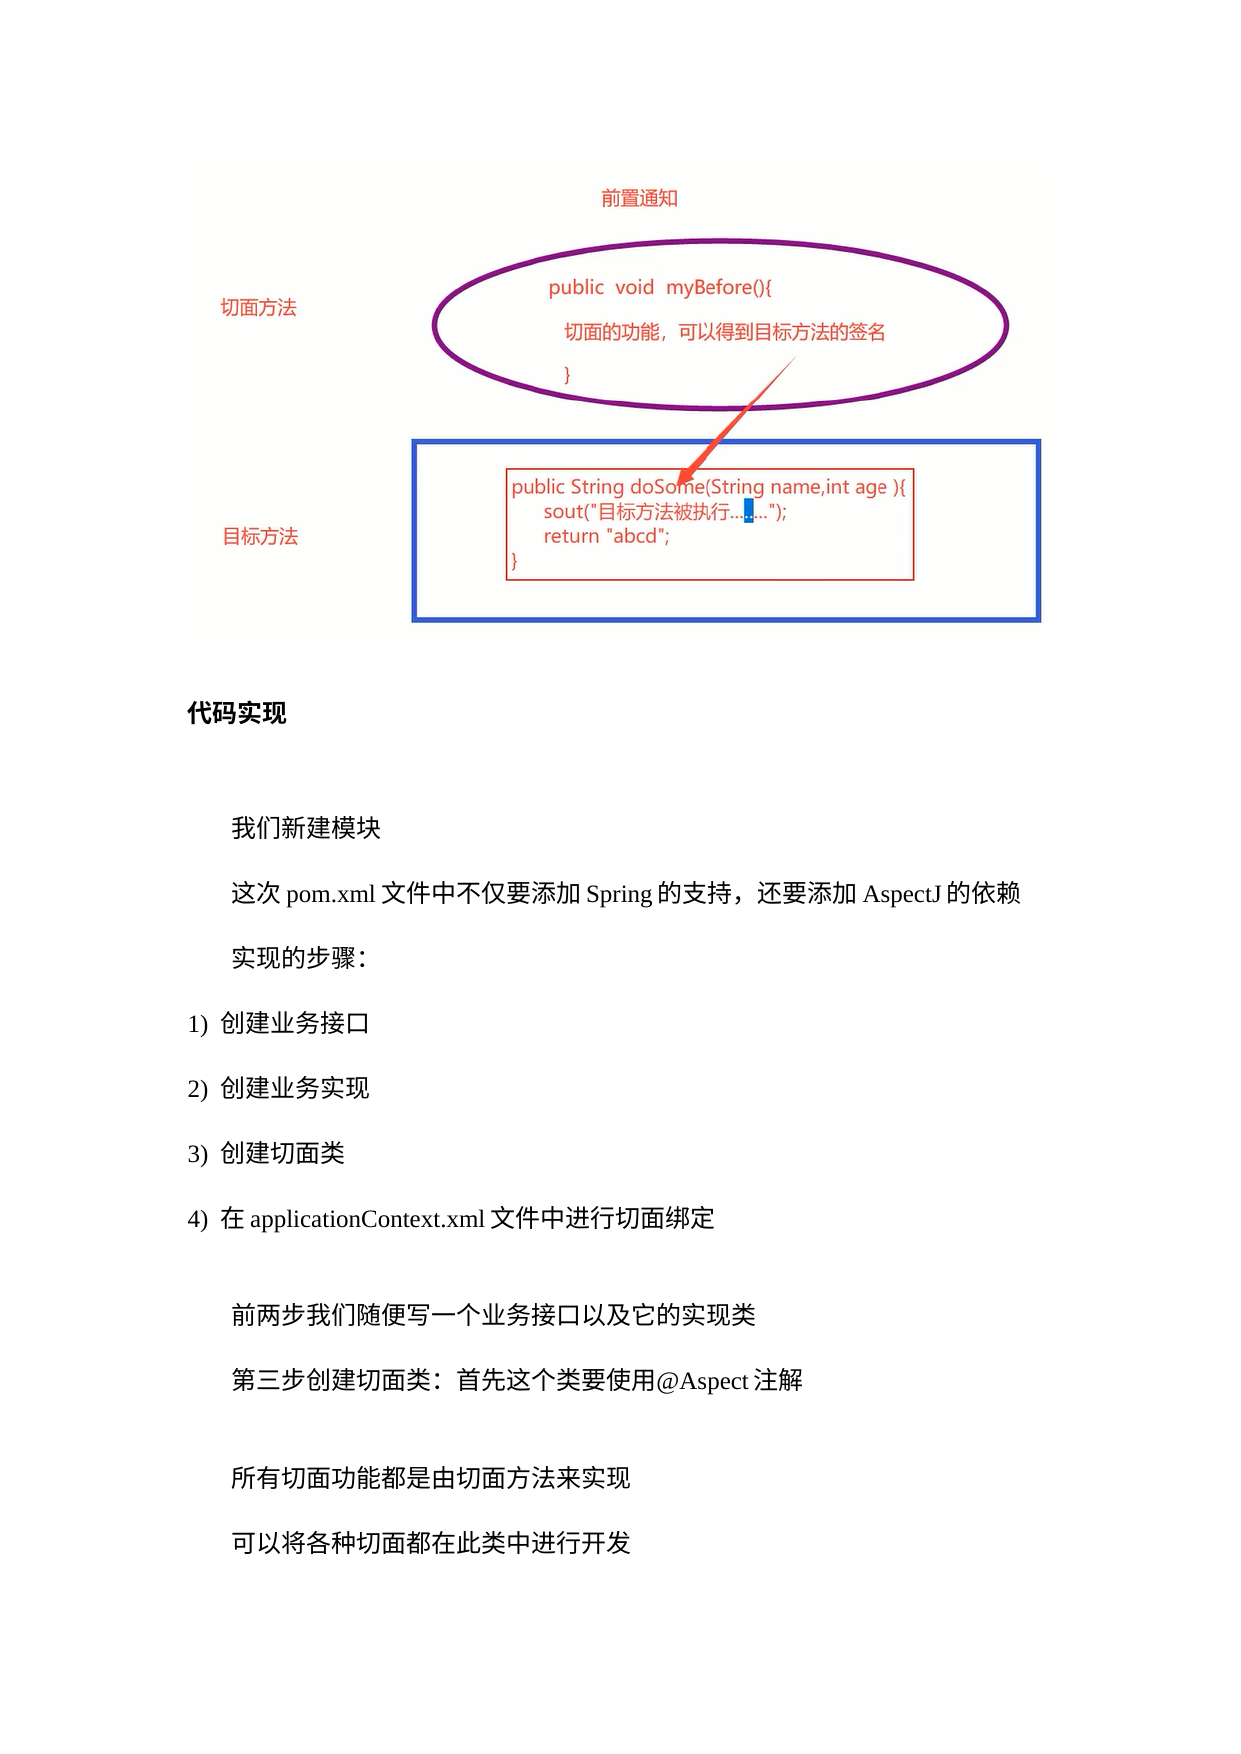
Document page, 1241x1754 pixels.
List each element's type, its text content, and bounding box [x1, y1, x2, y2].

text 这次pom.xml文件中不仅要添加Spring的支持，还要添加AspectJ的依赖 [187, 859, 1053, 924]
list 创建切面类 [187, 1119, 1053, 1184]
picture [187, 162, 1053, 641]
text 第三步创建切面类：首先这个类要使用@Aspect注解 [187, 1346, 1053, 1411]
list 创建业务接口 [187, 989, 1053, 1054]
list 创建业务实现 [187, 1054, 1053, 1119]
subtitle 代码实现 [187, 679, 1053, 744]
text 可以将各种切面都在此类中进行开发 [187, 1509, 1053, 1574]
text 所有切面功能都是由切面方法来实现 [187, 1444, 1053, 1509]
text 前两步我们随便写一个业务接口以及它的实现类 [187, 1281, 1053, 1346]
text 实现的步骤： [187, 924, 1053, 989]
text 我们新建模块 [187, 794, 1053, 859]
list 在applicationContext.xml文件中进行切面绑定 [187, 1184, 1053, 1249]
